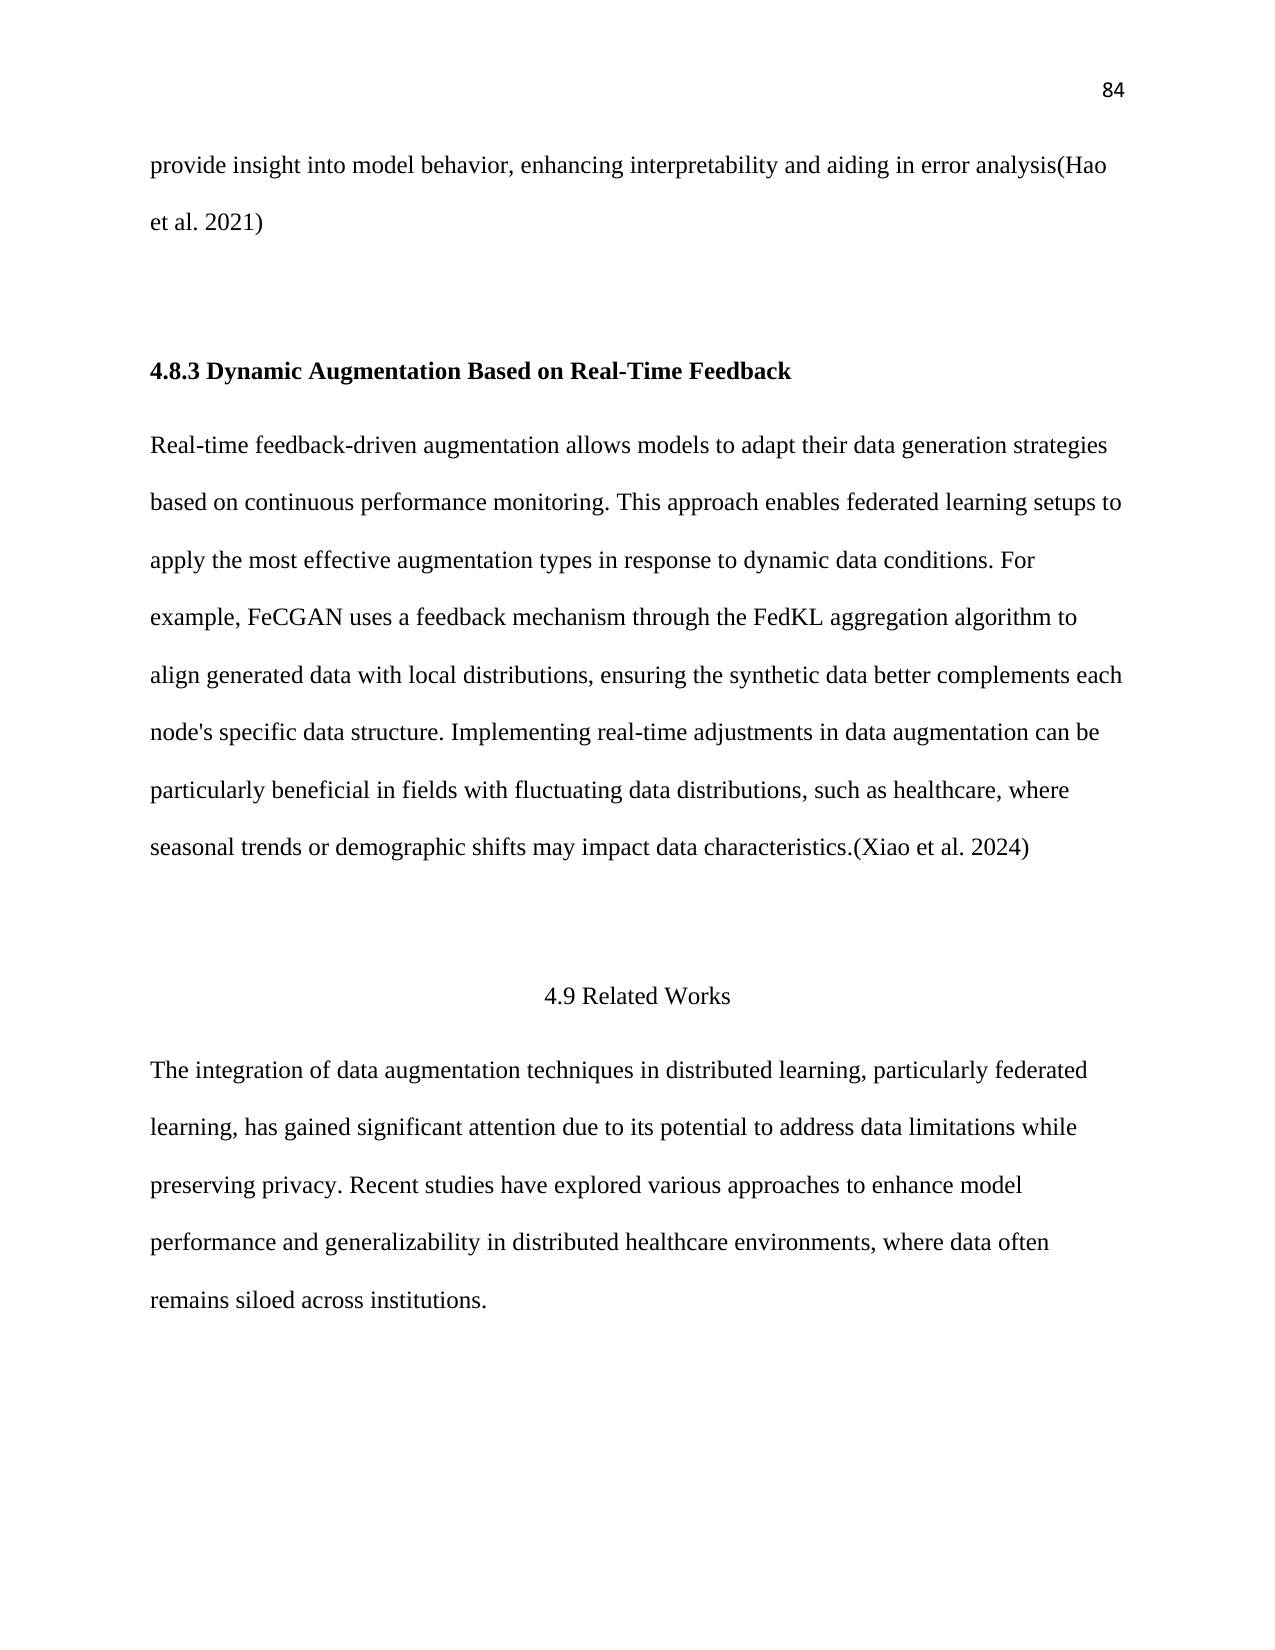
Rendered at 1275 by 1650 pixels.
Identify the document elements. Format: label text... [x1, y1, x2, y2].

text 4.9 Related Works [150, 981, 1125, 1009]
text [150, 150, 1125, 236]
text 4.8.3 Dynamic Augmentation Based on Real-Time Feedback [150, 356, 1125, 384]
text Real-time feedback-driven augmentation allows models to adapt their data generation strategies based on continuous performance monitoring. This approach enables federated learning setups to apply the most effective augmentation types in response to dynamic data conditions. For example, FeCGAN uses a feedback mechanism through the FedKL aggregation algorithm to align generated data with local distributions, ensuring the synthetic data better complements each node's specific data structure. Implementing real-time adjustments in data augmentation can be particularly beneficial in fields with fluctuating data distributions, such as healthcare, where seasonal trends or demographic shifts may impact data characteristics.(Xiao et al. 2024) [150, 430, 1125, 861]
text The integration of data augmentation techniques in distributed learning, particularly federated learning, has gained significant attention due to its potential to address data limitations while preserving privacy. Recent studies have explored various approaches to enhance model performance and generalizability in distributed healthcare environments, where data often remains siloed across institutions. [150, 1055, 1125, 1314]
